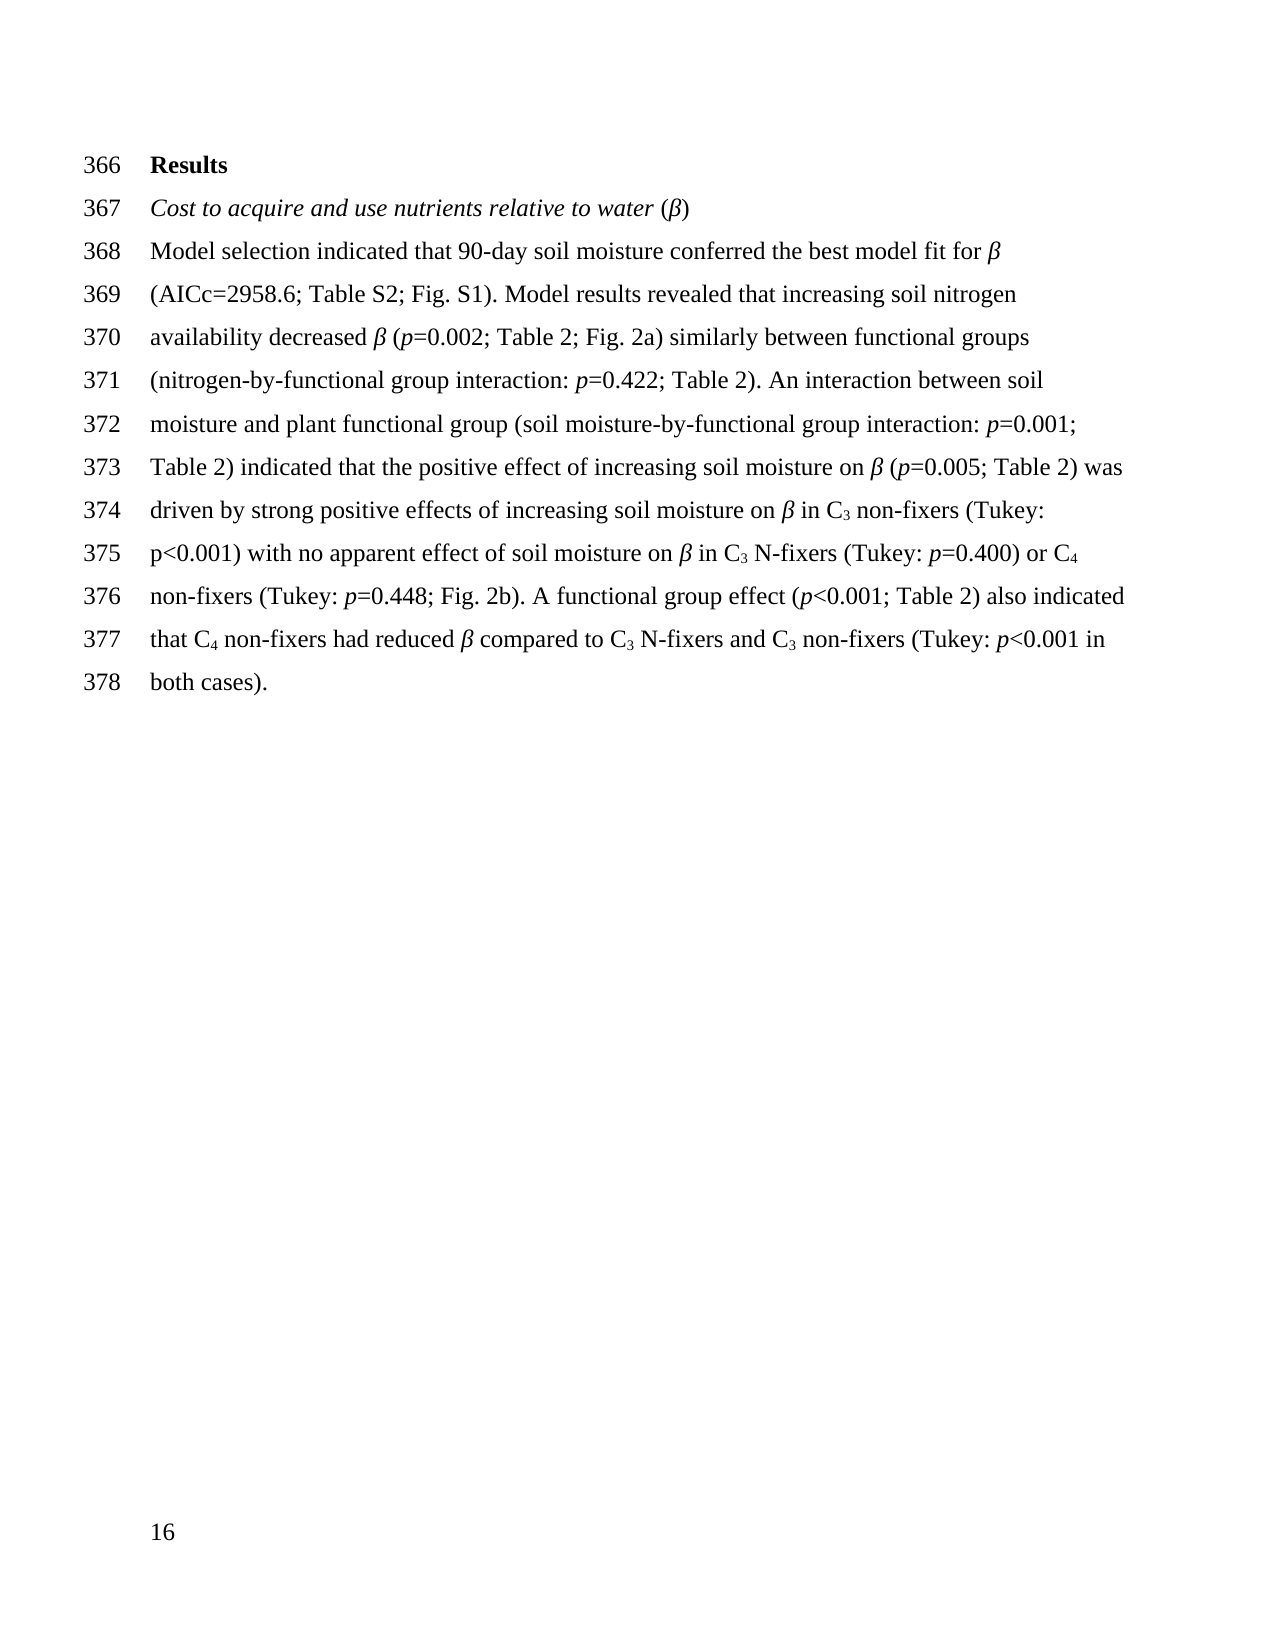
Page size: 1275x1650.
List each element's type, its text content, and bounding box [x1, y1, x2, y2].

text Cost to acquire and use nutrients relative to water (β) [150, 193, 1125, 222]
text Model selection indicated that 90-day soil moisture conferred the best model fit for β (AICc=2958.6; Table S2; Fig. S1). Model results revealed that increasing soil nitrogen availability decreased β (p=0.002; Table 2; Fig. 2a) similarly between functional groups (nitrogen-by-functional group interaction: p=0.422; Table 2). An interaction between soil moisture and plant functional group (soil moisture-by-functional group interaction: p=0.001; Table 2) indicated that the positive effect of increasing soil moisture on β (p=0.005; Table 2) was driven by strong positive effects of increasing soil moisture on β in C3 non-fixers (Tukey: p<0.001) with no apparent effect of soil moisture on β in C3 N-fixers (Tukey: p=0.400) or C4 non-fixers (Tukey: p=0.448; Fig. 2b). A functional group effect (p<0.001; Table 2) also indicated that C4 non-fixers had reduced β compared to C3 N-fixers and C3 non-fixers (Tukey: p<0.001 in both cases). [150, 236, 1125, 696]
text Results [150, 150, 1125, 179]
